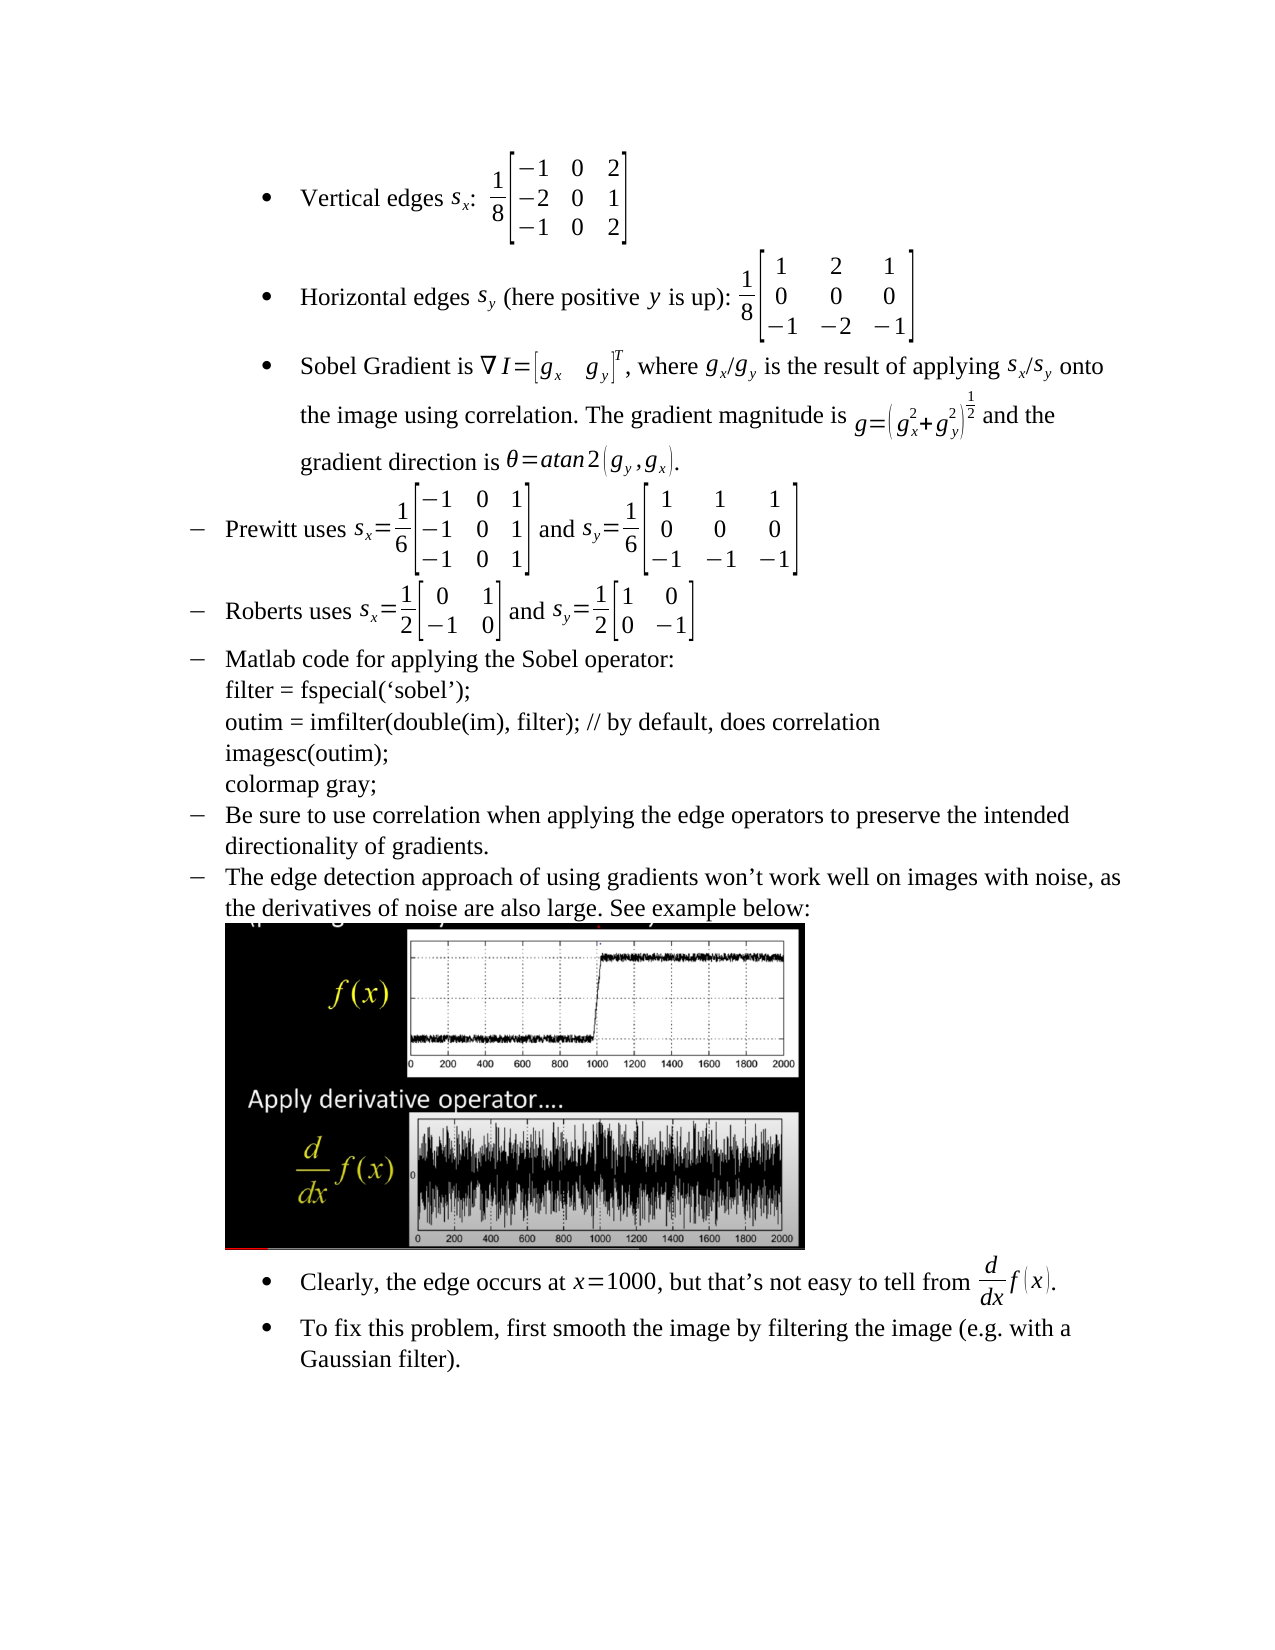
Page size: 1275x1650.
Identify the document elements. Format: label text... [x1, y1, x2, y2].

list Matlab code for applying the Sobel operator: [187, 644, 1125, 673]
list Be sure to use correlation when applying the edge operators to preserve the intended directionality of gradients. [187, 800, 1125, 859]
list The edge detection approach of using gradients won’t work well on images with noise, as the derivatives of noise are also large. See example below: [187, 862, 1125, 922]
list Prewitt uses and [187, 481, 1125, 577]
list imagesc(outim); [225, 738, 1125, 766]
list outim = imfilter(double(im), filter); // by default, does correlation [225, 707, 1125, 735]
list Clearly, the edge occurs at , but that’s not easy to tell from . [262, 1252, 1125, 1311]
list filter = fspecial(‘sobel’); [225, 676, 1125, 704]
list To fix this problem, first smooth the image by filtering the image (e.g. with a Gaussian filter). [262, 1313, 1125, 1373]
picture [225, 923, 805, 1250]
list Sobel Gradient is , where / is the result of applying / onto the image using correlation. The gradient magnitude is and the gradient direction is . [262, 346, 1125, 479]
list colormap gray; [225, 769, 1125, 797]
list Horizontal edges (here positive is up): [262, 248, 1125, 344]
list Roberts uses and [187, 579, 1125, 642]
list Vertical edges : [262, 150, 1125, 246]
